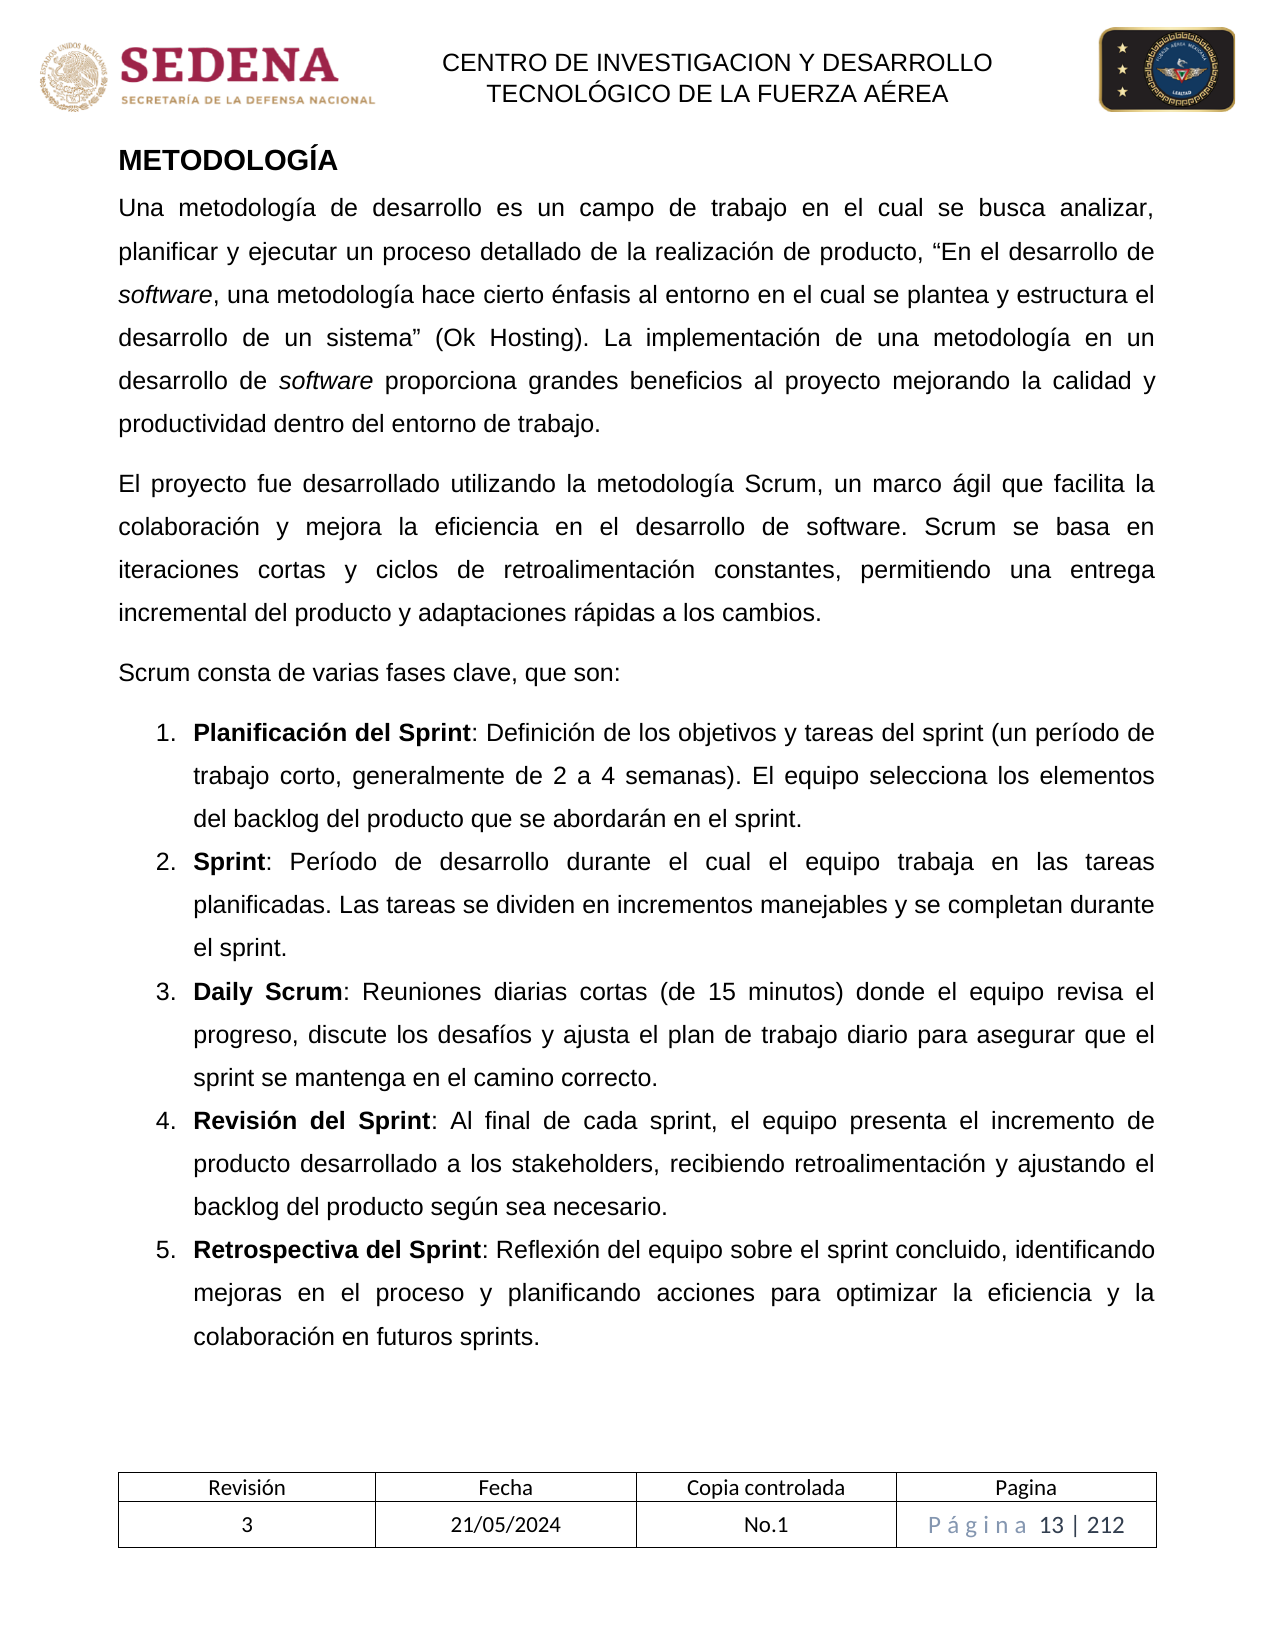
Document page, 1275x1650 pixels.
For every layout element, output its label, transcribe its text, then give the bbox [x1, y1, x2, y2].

picture [39, 27, 1236, 112]
list Retrospectiva del Sprint: Reflexión del equipo sobre el sprint concluido, identificando mejoras en el proceso y planificando acciones para optimizar la eficiencia y la colaboración en futuros sprints. [156, 1235, 1157, 1350]
list Daily Scrum: Reuniones diarias cortas (de 15 minutos) donde el equipo revisa el progreso, discute los desafíos y ajusta el plan de trabajo diario para asegurar que el sprint se mantenga en el camino correcto. [156, 977, 1157, 1092]
text El proyecto fue desarrollado utilizando la metodología Scrum, un marco ágil que facilita la colaboración y mejora la eficiencia en el desarrollo de software. Scrum se basa en iteraciones cortas y ciclos de retroalimentación constantes, permitiendo una entrega incremental del producto y adaptaciones rápidas a los cambios. [118, 469, 1157, 627]
text Una metodología de desarrollo es un campo de trabajo en el cual se busca analizar, planificar y ejecutar un proceso detallado de la realización de producto, “En el desarrollo de software, una metodología hace cierto énfasis al entorno en el cual se plantea y estructura el desarrollo de un sistema” (Ok Hosting). La implementación de una metodología en un desarrollo de software proporciona grandes beneficios al proyecto mejorando la calidad y productividad dentro del entorno de trabajo. [118, 193, 1157, 438]
list Sprint: Período de desarrollo durante el cual el equipo trabaja en las tareas planificadas. Las tareas se dividen en incrementos manejables y se completan durante el sprint. [156, 847, 1157, 962]
list Planificación del Sprint: Definición de los objetivos y tareas del sprint (un período de trabajo corto, generalmente de 2 a 4 semanas). El equipo selecciona los elementos del backlog del producto que se abordarán en el sprint. [156, 718, 1157, 833]
text Scrum consta de varias fases clave, que son: [118, 658, 1157, 687]
subtitle METODOLOGÍA [118, 143, 1157, 177]
list Revisión del Sprint: Al final de cada sprint, el equipo presenta el incremento de producto desarrollado a los stakeholders, recibiendo retroalimentación y ajustando el backlog del producto según sea necesario. [156, 1106, 1157, 1221]
